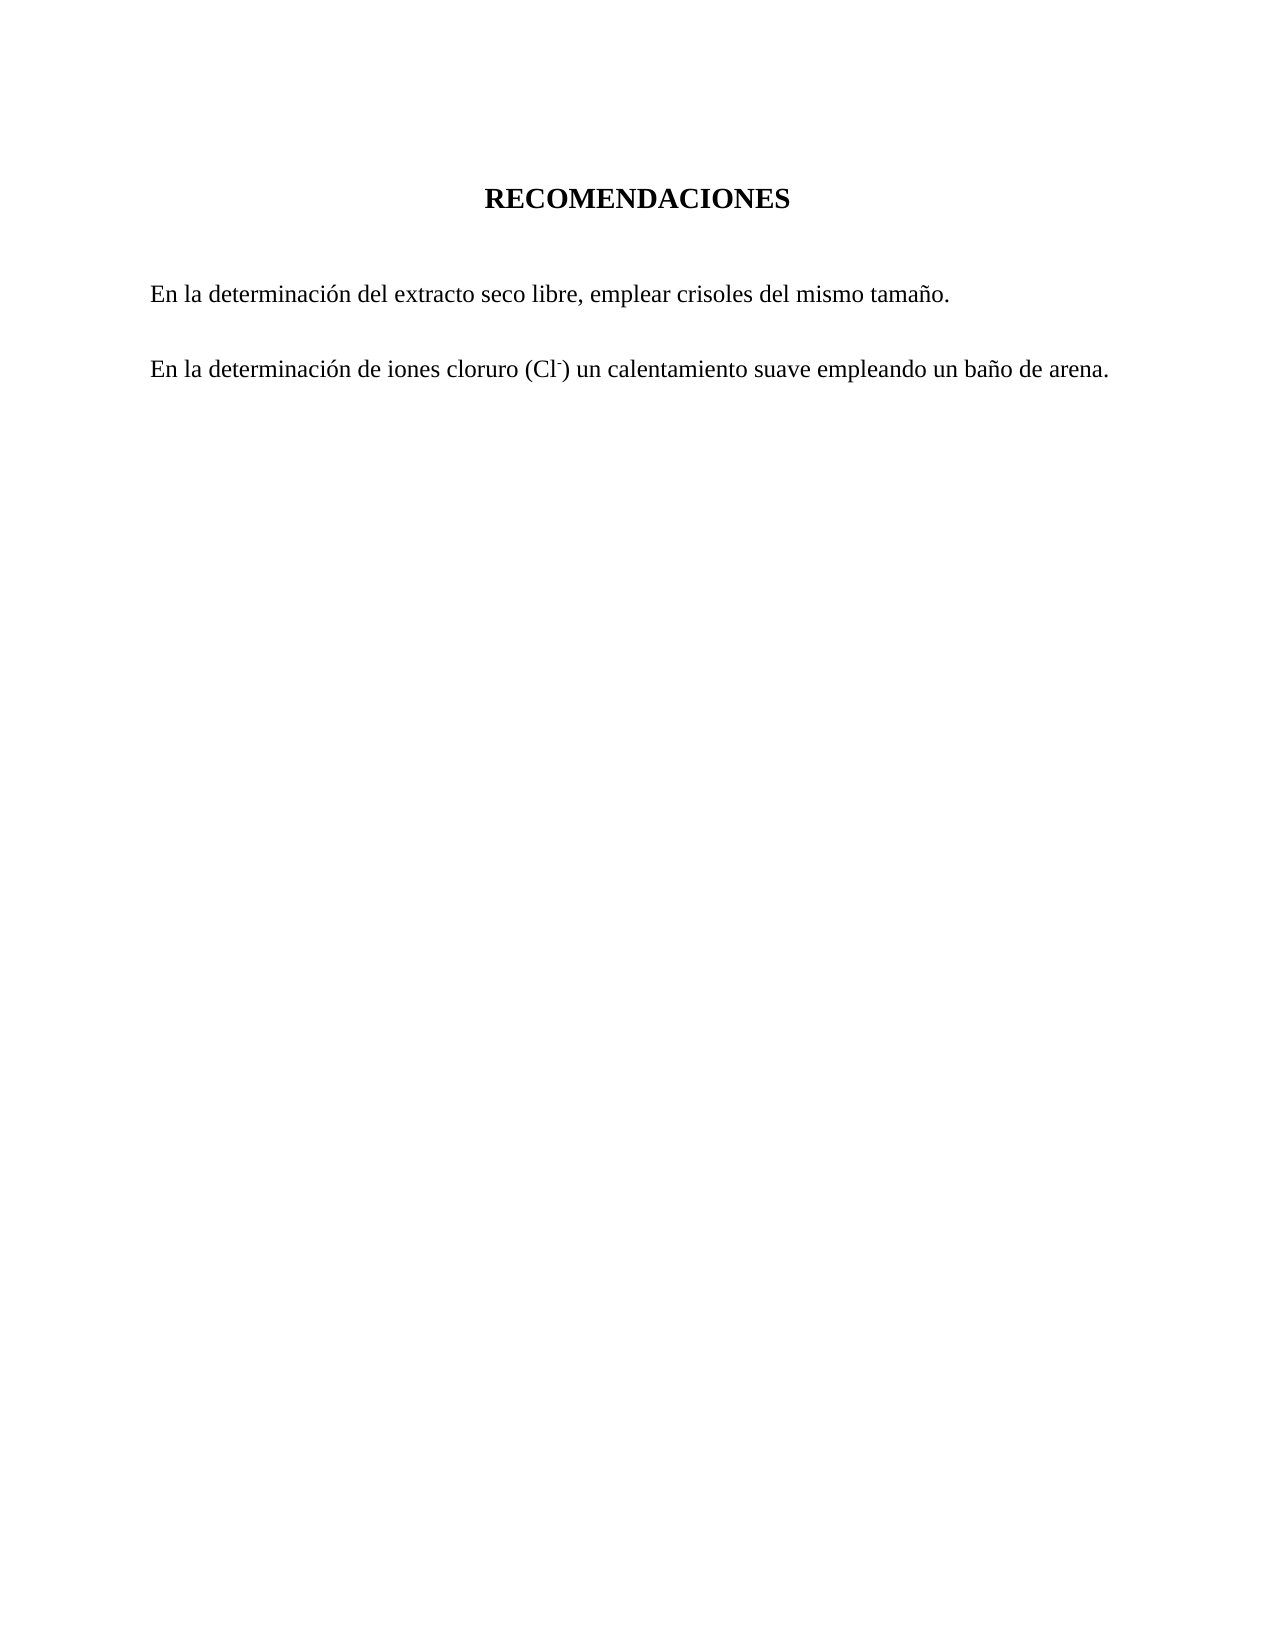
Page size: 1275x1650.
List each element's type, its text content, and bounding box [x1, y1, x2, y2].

text En la determinación del extracto seco libre, emplear crisoles del mismo tamaño. [150, 279, 1125, 308]
text En la determinación de iones cloruro (Cl-) un calentamiento suave empleando un baño de arena. [150, 354, 1125, 383]
subtitle RECOMENDACIONES [150, 181, 1125, 215]
